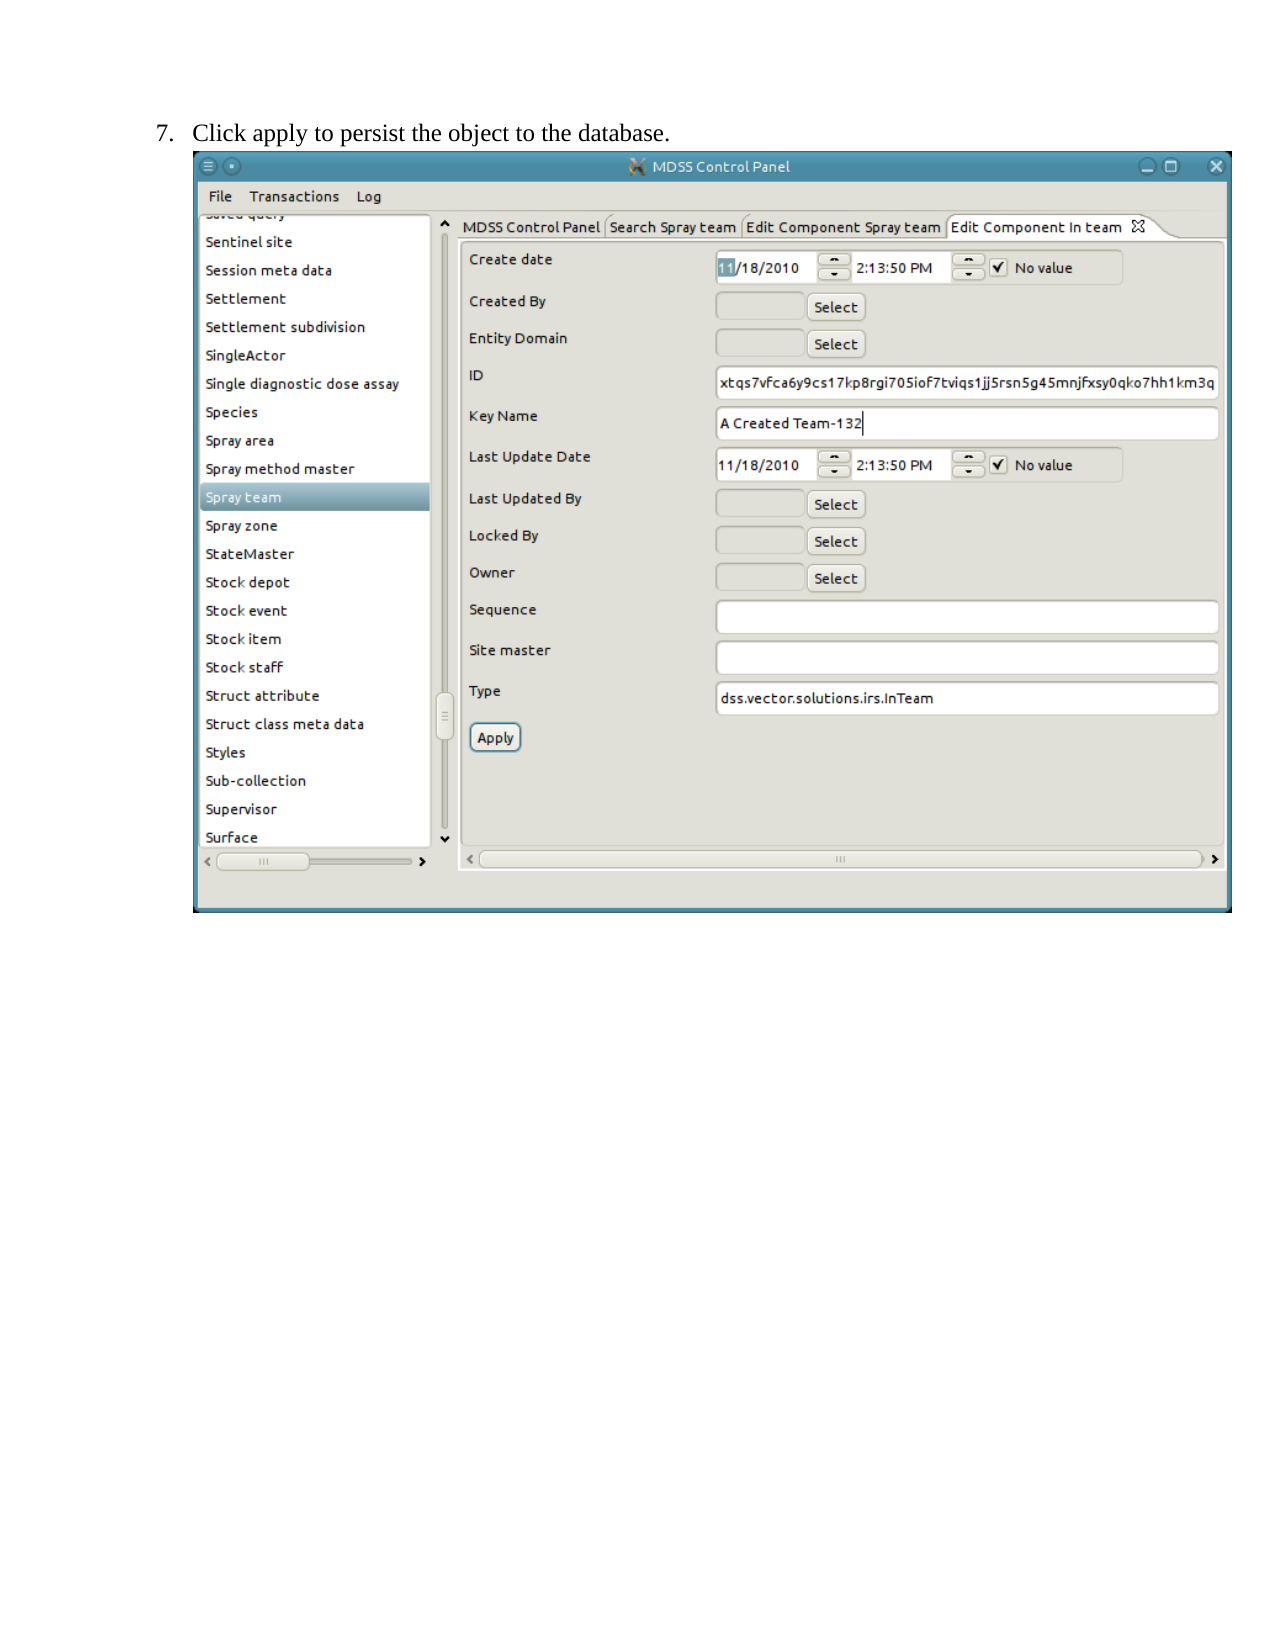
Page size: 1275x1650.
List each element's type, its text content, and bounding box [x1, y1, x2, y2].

picture [193, 151, 1232, 913]
